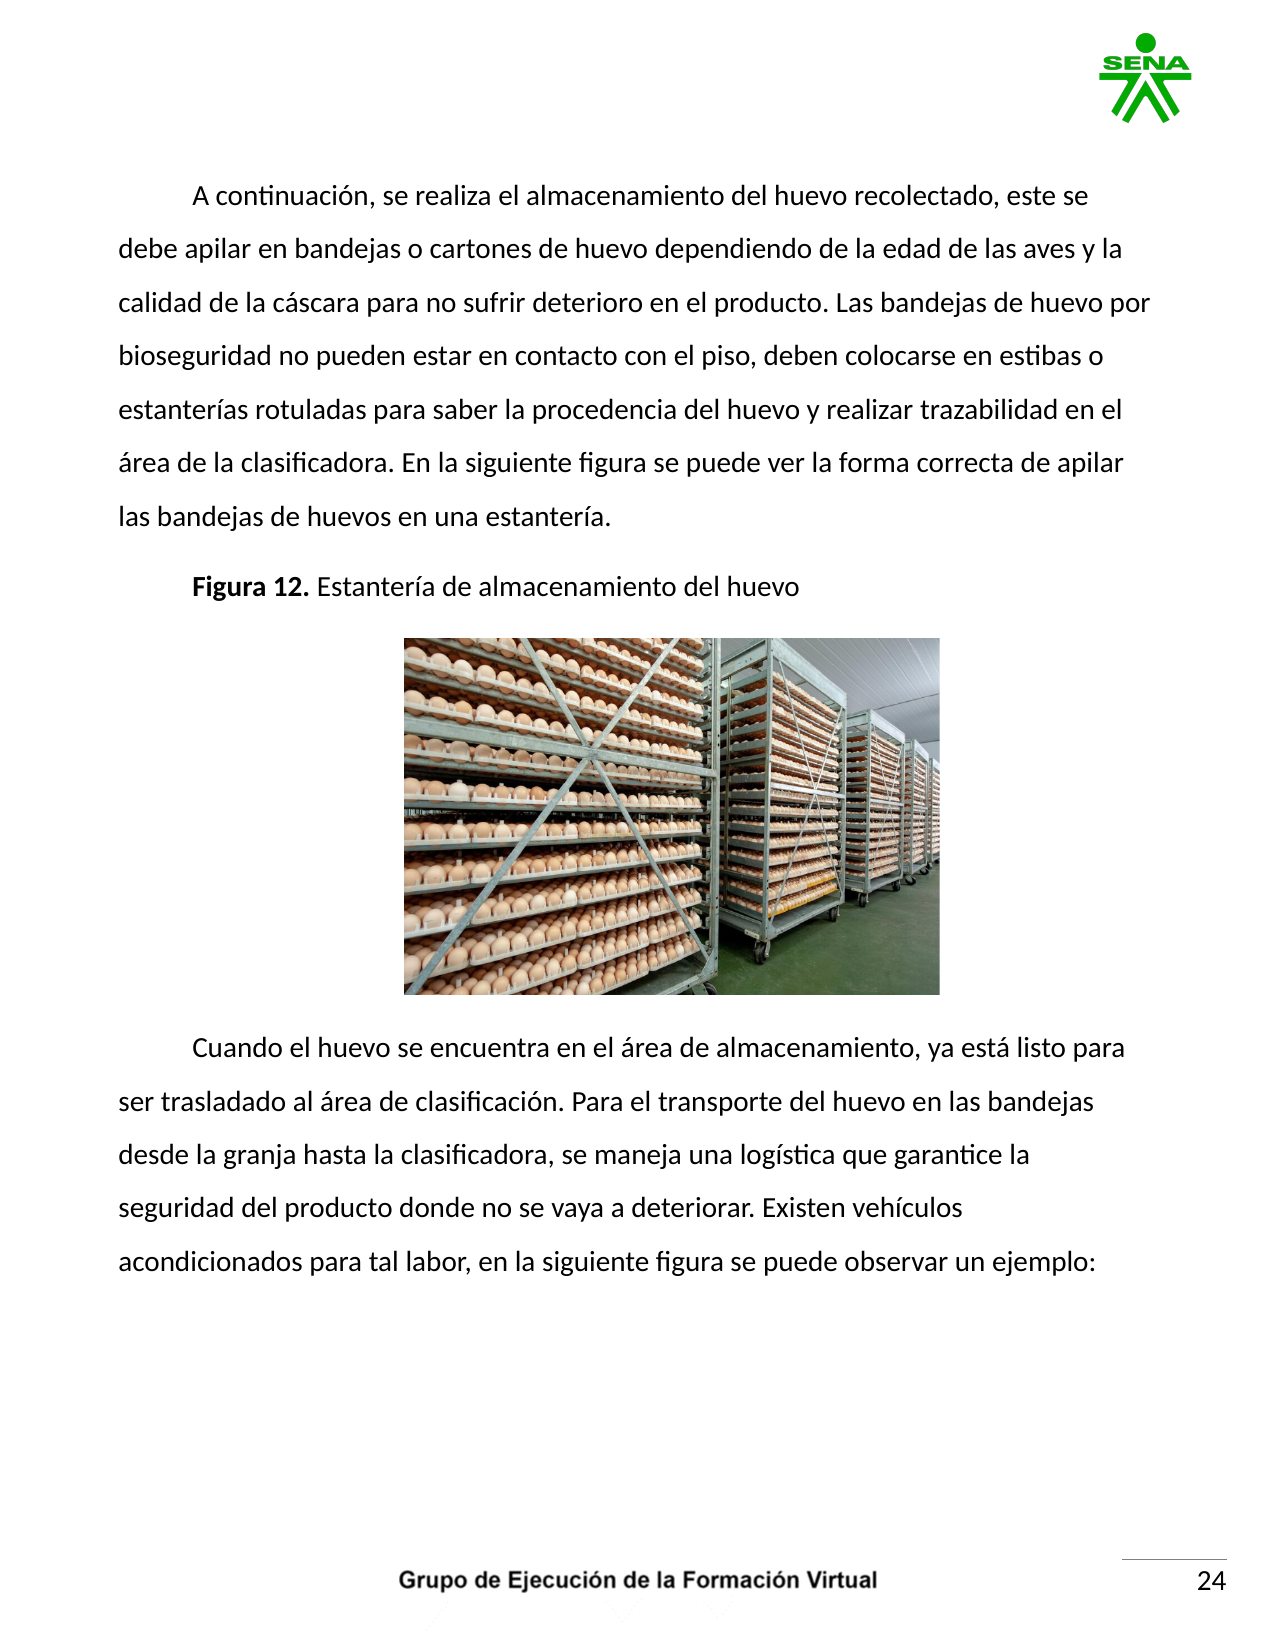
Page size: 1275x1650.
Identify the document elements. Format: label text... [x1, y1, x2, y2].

text Cuando el huevo se encuentra en el área de almacenamiento, ya está listo para ser trasladado al área de clasificación. Para el transporte del huevo en las bandejas desde la granja hasta la clasificadora, se maneja una logística que garantice la seguridad del producto donde no se vaya a deteriorar. Existen vehículos acondicionados para tal labor, en la siguiente figura se puede observar un ejemplo: [118, 1029, 1152, 1278]
picture [0, 1519, 1275, 1631]
picture [404, 638, 940, 995]
text A continuación, se realiza el almacenamiento del huevo recolectado, este se debe apilar en bandejas o cartones de huevo dependiendo de la edad de las aves y la calidad de la cáscara para no sufrir deterioro en el producto. Las bandejas de huevo por bioseguridad no pueden estar en contacto con el piso, deben colocarse en estibas o estanterías rotuladas para saber la procedencia del huevo y realizar trazabilidad en el área de la clasificadora. En la siguiente figura se puede ver la forma correcta de apilar las bandejas de huevos en una estantería. [118, 177, 1152, 533]
text Figura 12. Estantería de almacenamiento del huevo [118, 568, 1152, 603]
picture [1099, 33, 1192, 123]
